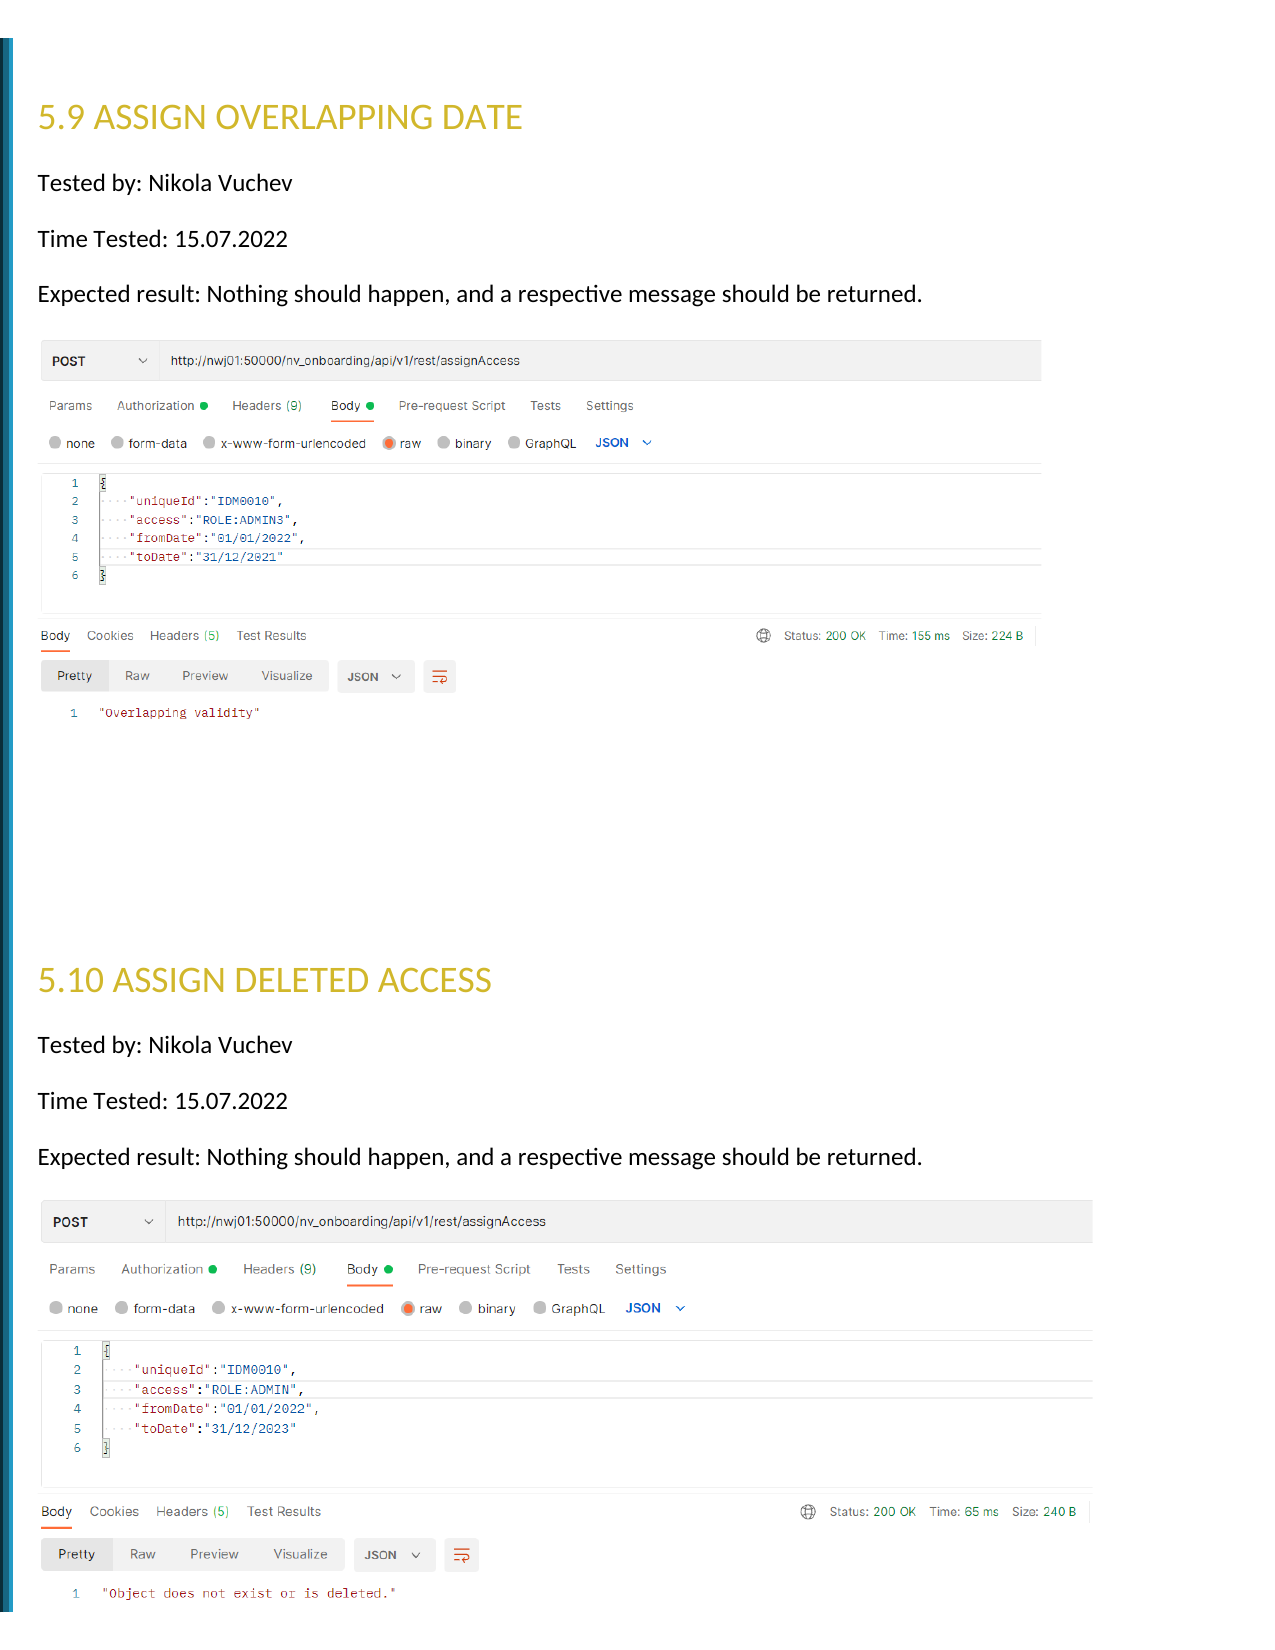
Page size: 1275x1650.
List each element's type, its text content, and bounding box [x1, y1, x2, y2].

picture [37, 334, 1042, 728]
text Time Tested: 15.07.2022 [37, 223, 1237, 253]
text Expected result: Nothing should happen, and a respective message should be returned. [37, 278, 1237, 309]
picture [37, 1196, 1093, 1604]
text Time Tested: 15.07.2022 [37, 1085, 1237, 1115]
text Expected result: Nothing should happen, and a respective message should be returned. [37, 1141, 1237, 1171]
subtitle 5.10 Assign Deleted Access [37, 956, 1237, 1001]
text Tested by: Nikola Vuchev [37, 167, 1237, 197]
text Tested by: Nikola Vuchev [37, 1029, 1237, 1059]
subtitle 5.9 Assign overlapping date [37, 93, 1237, 139]
